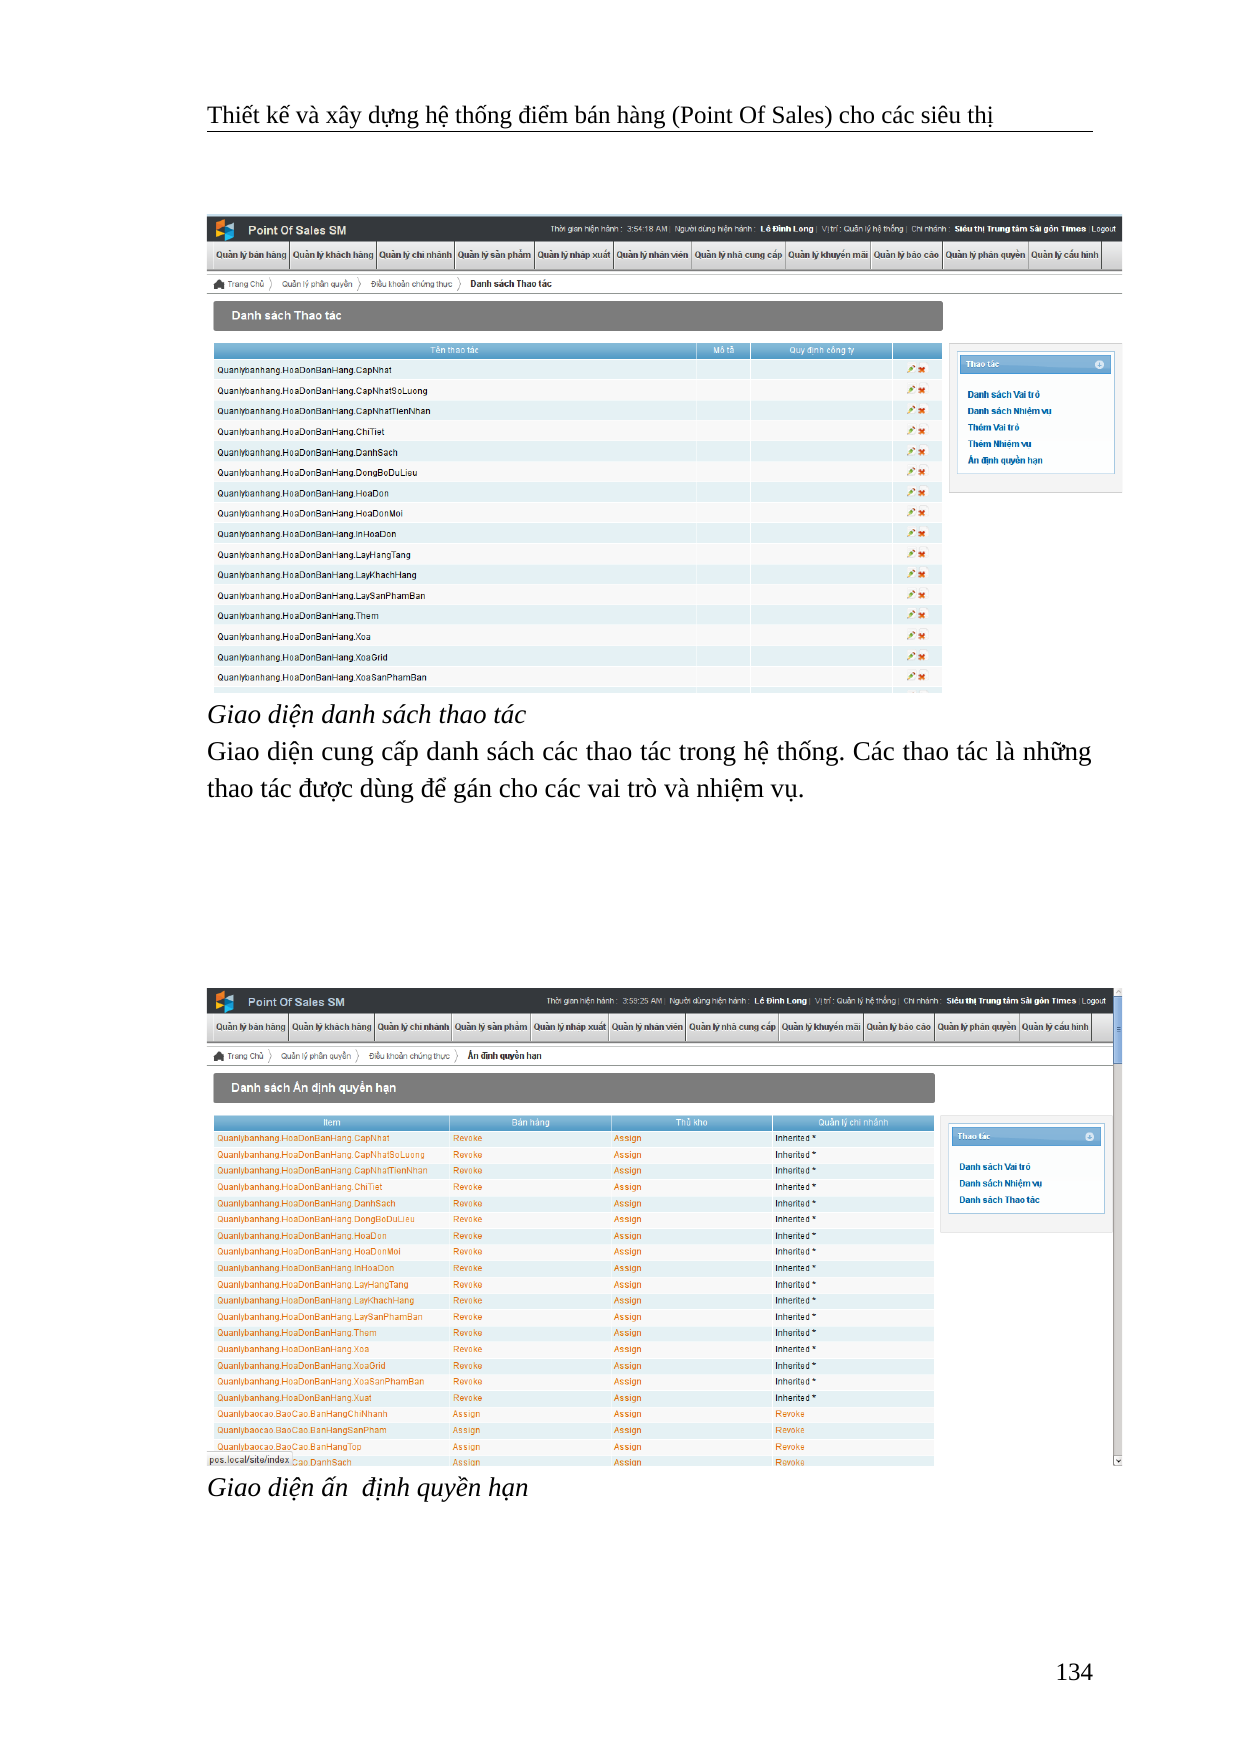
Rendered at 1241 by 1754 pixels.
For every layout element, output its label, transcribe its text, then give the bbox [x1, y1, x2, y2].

picture [206, 988, 1123, 1466]
list Giao diện cung cấp danh sách các thao tác trong hệ thống. Các thao tác là những thao tác được dùng để gán cho các vai trò và nhiệm vụ. [207, 735, 1093, 804]
picture [206, 214, 1123, 693]
list Giao diện ấn định quyền hạn [207, 1471, 1093, 1502]
list Giao diện danh sách thao tác [207, 698, 1093, 729]
